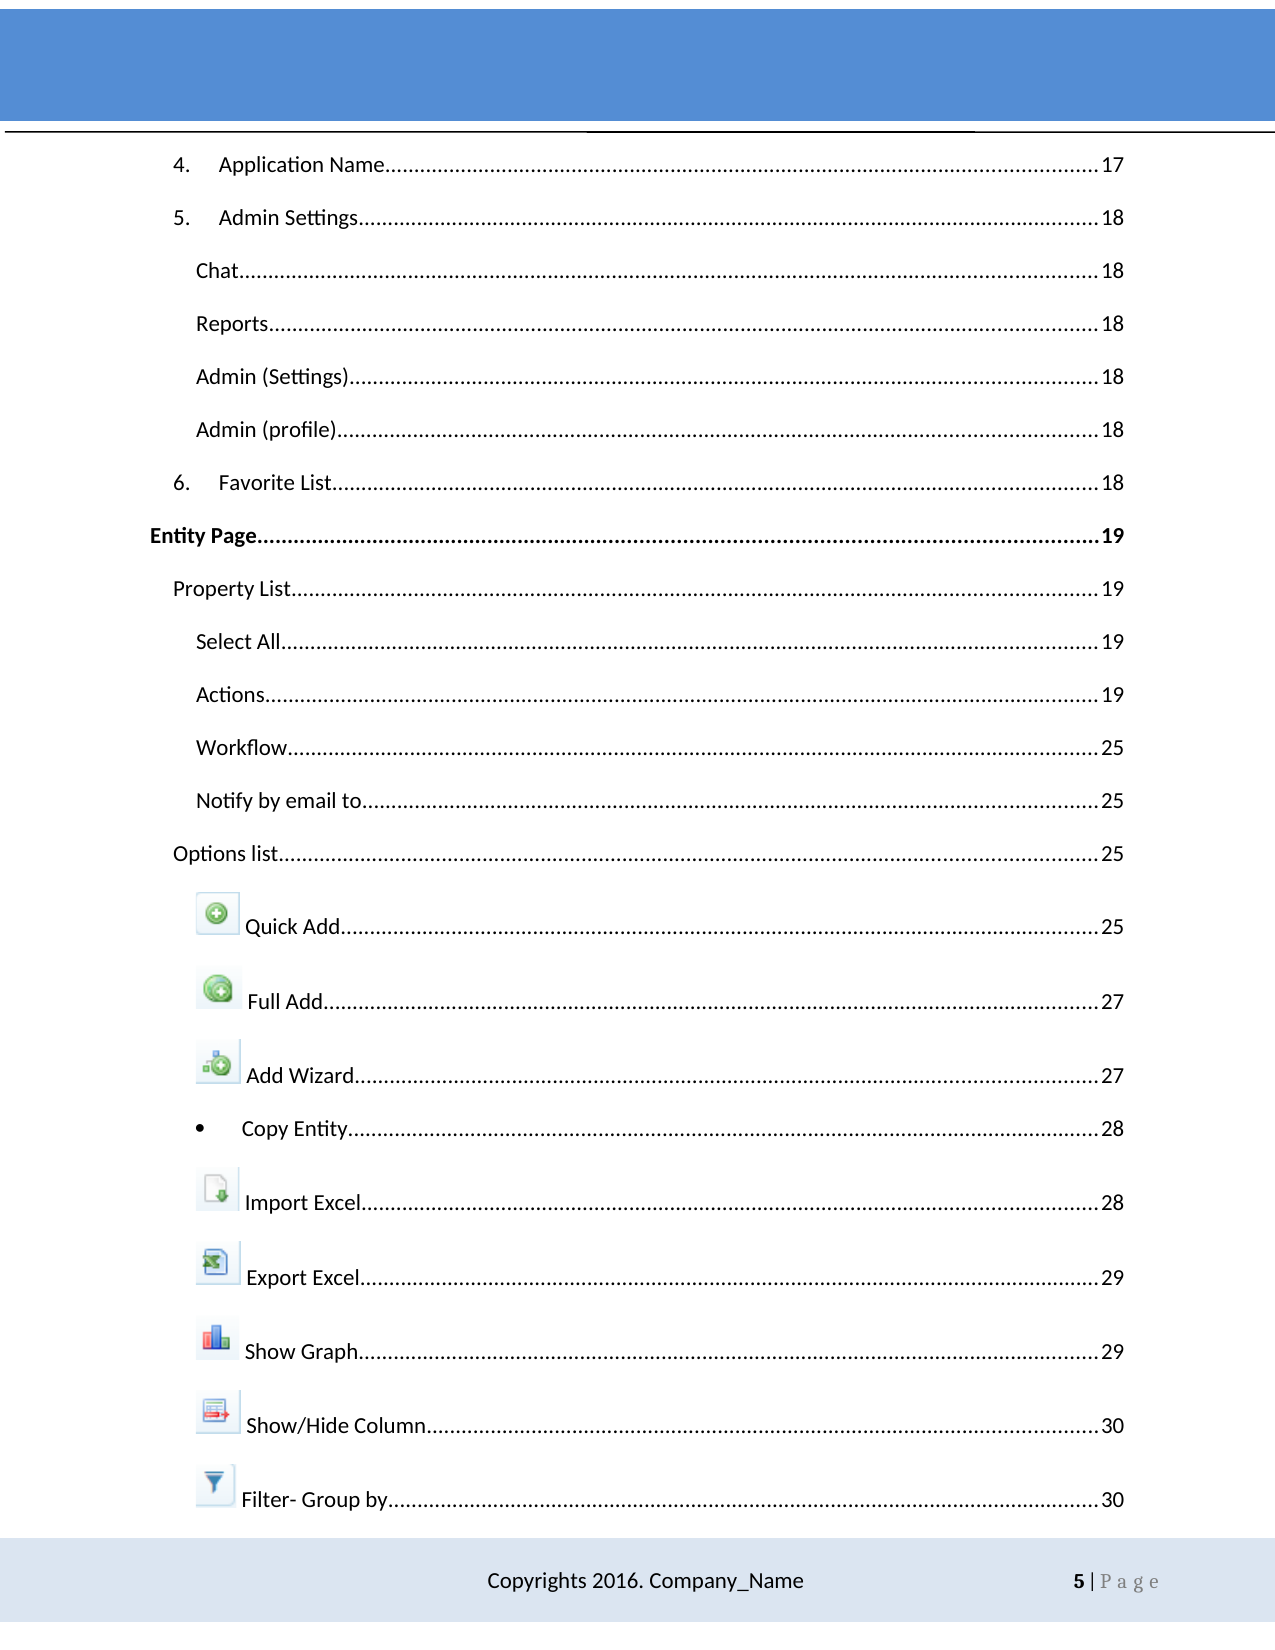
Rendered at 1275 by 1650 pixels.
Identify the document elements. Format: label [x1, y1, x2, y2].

picture [195, 1390, 241, 1434]
picture [195, 892, 240, 935]
picture [195, 965, 243, 1009]
picture [195, 1315, 240, 1360]
picture [195, 1464, 237, 1508]
picture [195, 1241, 241, 1285]
picture [195, 1039, 241, 1084]
picture [195, 1167, 240, 1211]
